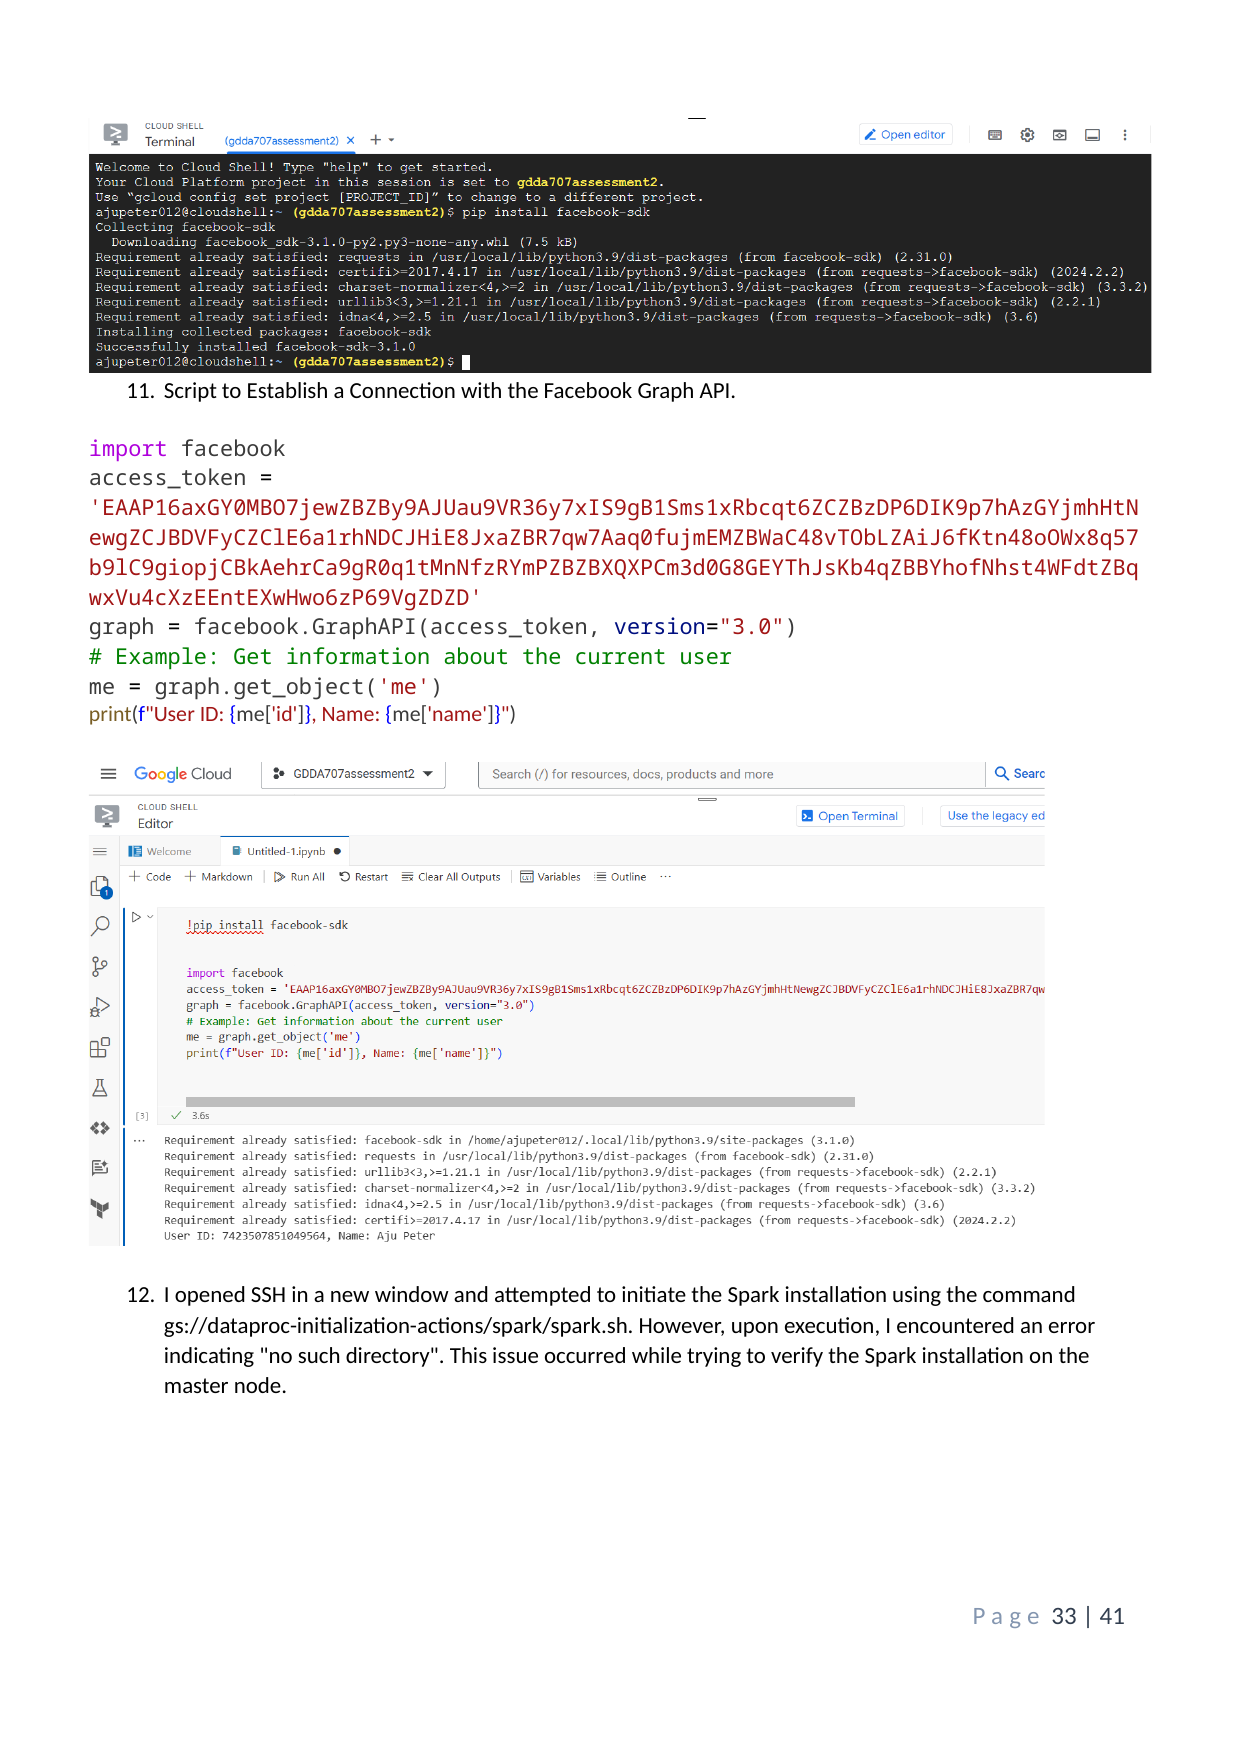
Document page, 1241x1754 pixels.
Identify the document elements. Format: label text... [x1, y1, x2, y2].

text access_token = 'EAAP16axGY0MBO7jewZBZBy9AJUau9VR36y7xIS9gB1Sms1xRbcqt6ZCZBzDP6DIK9p7hAzGYjmhHtNewgZCJBDVFyCZClE6a1rhNDCJHiE8JxaZBR7qw7Aaq0fujmEMZBWaC48vTObLZAiJ6fKtn48oOWx8q57b9lC9giopjCBkAehrCa9gR0q1tMnNfzRYmPZBZBXQXPCm3d0G8GEYThJsKb4qZBBYhofNhst4WFdtZBqwxVu4cXzEEntEXwHwo6zP69VgZDZD' [89, 462, 1152, 611]
picture [88, 762, 1045, 1246]
text import facebook [89, 432, 1152, 462]
text me = graph.get_object('me') [89, 671, 1152, 701]
text # Example: Get information about the current user [89, 641, 1152, 671]
text graph = facebook.GraphAPI(access_token, version="3.0") [89, 611, 1152, 641]
picture [88, 118, 1152, 373]
list I opened SSH in a new window and attempted to initiate the Spark installation using the command gs://dataproc-initialization-actions/spark/spark.sh. However, upon execution, I encountered an error indicating "no such directory". This issue occurred while trying to verify the Spark installation on the master node. [126, 1281, 1152, 1399]
text print(f"User ID: {me['id']}, Name: {me['name']}") [89, 701, 1152, 727]
list Script to Establish a Connection with the Facebook Graph API. [126, 376, 1152, 404]
